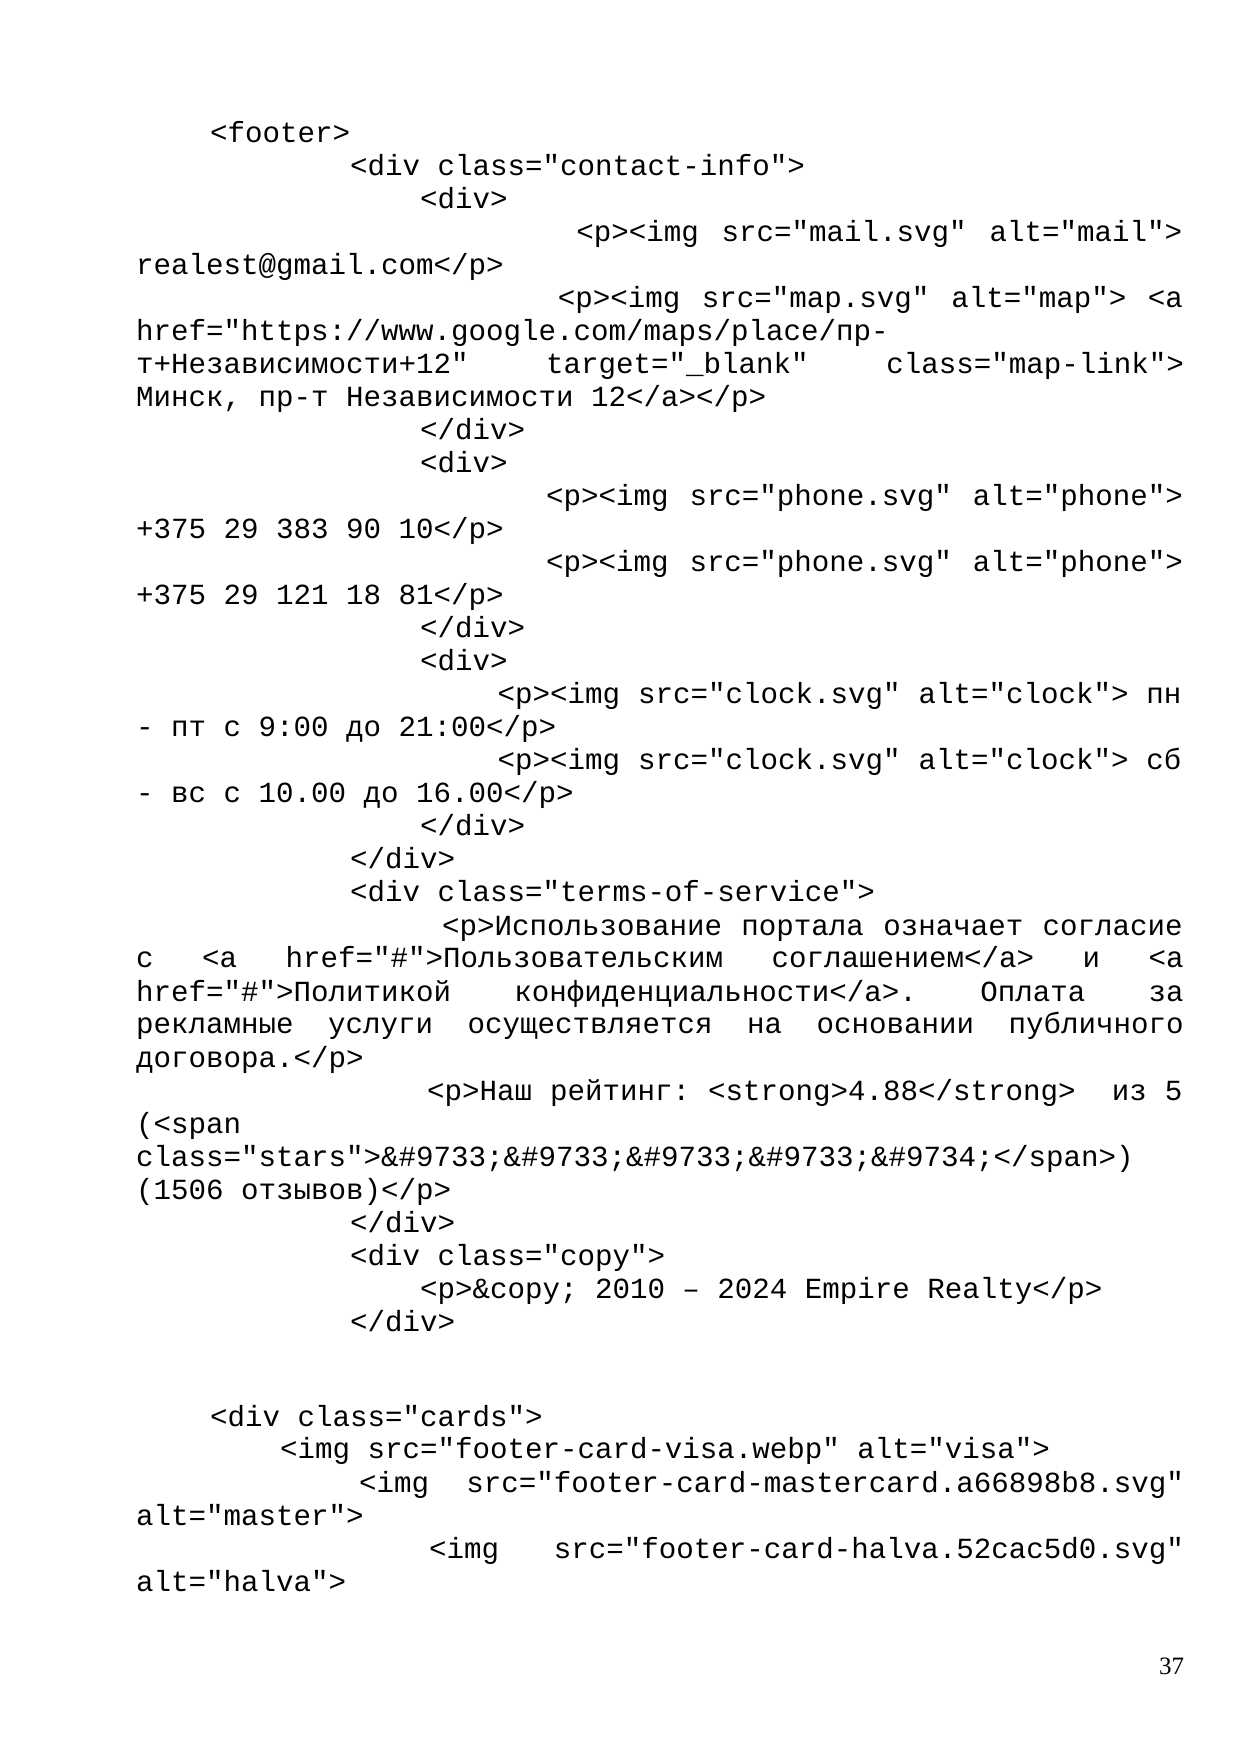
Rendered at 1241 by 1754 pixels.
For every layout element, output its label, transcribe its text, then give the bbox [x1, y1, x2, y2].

text <p><img src="clock.svg" alt="clock"> пн - пт с 9:00 до 21:00</p> [136, 679, 1184, 746]
text <p>Наш рейтинг: <strong>4.88</strong> из 5 (<span class="stars">&#9733;&#9733;&#9733;&#9733;&#9734;</span>) (1506 отзывов)</p> [136, 1076, 1184, 1208]
text </div> [136, 415, 1184, 448]
text <footer> [136, 118, 1184, 151]
text <div> [136, 184, 1184, 217]
text <img src="footer-card-visa.webp" alt="visa"> [136, 1435, 1184, 1468]
text <p><img src="phone.svg" alt="phone"> +375 29 121 18 81</p> [136, 547, 1184, 613]
text <img src="footer-card-halva.52cac5d0.svg" alt="halva"> [136, 1534, 1184, 1600]
text </div> [136, 844, 1184, 878]
text </div> [136, 613, 1184, 646]
text <p>&copy; 2010 – 2024 Empire Realty</p> [136, 1274, 1184, 1307]
text <div class="copy"> [136, 1241, 1184, 1274]
text <p><img src="mail.svg" alt="mail"> realest@gmail.com</p> [136, 217, 1184, 283]
text <div> [136, 646, 1184, 679]
text <div> [136, 448, 1184, 481]
text <p><img src="phone.svg" alt="phone"> +375 29 383 90 10</p> [136, 481, 1184, 547]
text <div class="terms-of-service"> [136, 878, 1184, 911]
text <div class="contact-info"> [136, 151, 1184, 184]
text </div> [136, 1307, 1184, 1340]
text <p><img src="map.svg" alt="map"> <a href="https://www.google.com/maps/place/пр-т+Независимости+12" target="_blank" class="map-link"> Минск, пр-т Независимости 12</a></p> [136, 283, 1184, 415]
text <div class="cards"> [136, 1402, 1184, 1435]
text <img src="footer-card-mastercard.a66898b8.svg" alt="master"> [136, 1468, 1184, 1534]
text <p><img src="clock.svg" alt="clock"> сб - вс с 10.00 до 16.00</p> [136, 746, 1184, 812]
text </div> [136, 812, 1184, 844]
text </div> [136, 1208, 1184, 1241]
text <p>Использование портала означает согласие с <a href="#">Пользовательским соглашением</a> и <a href="#">Политикой конфиденциальности</a>. Оплата за рекламные услуги осуществляется на основании публичного договора.</p> [136, 911, 1184, 1076]
